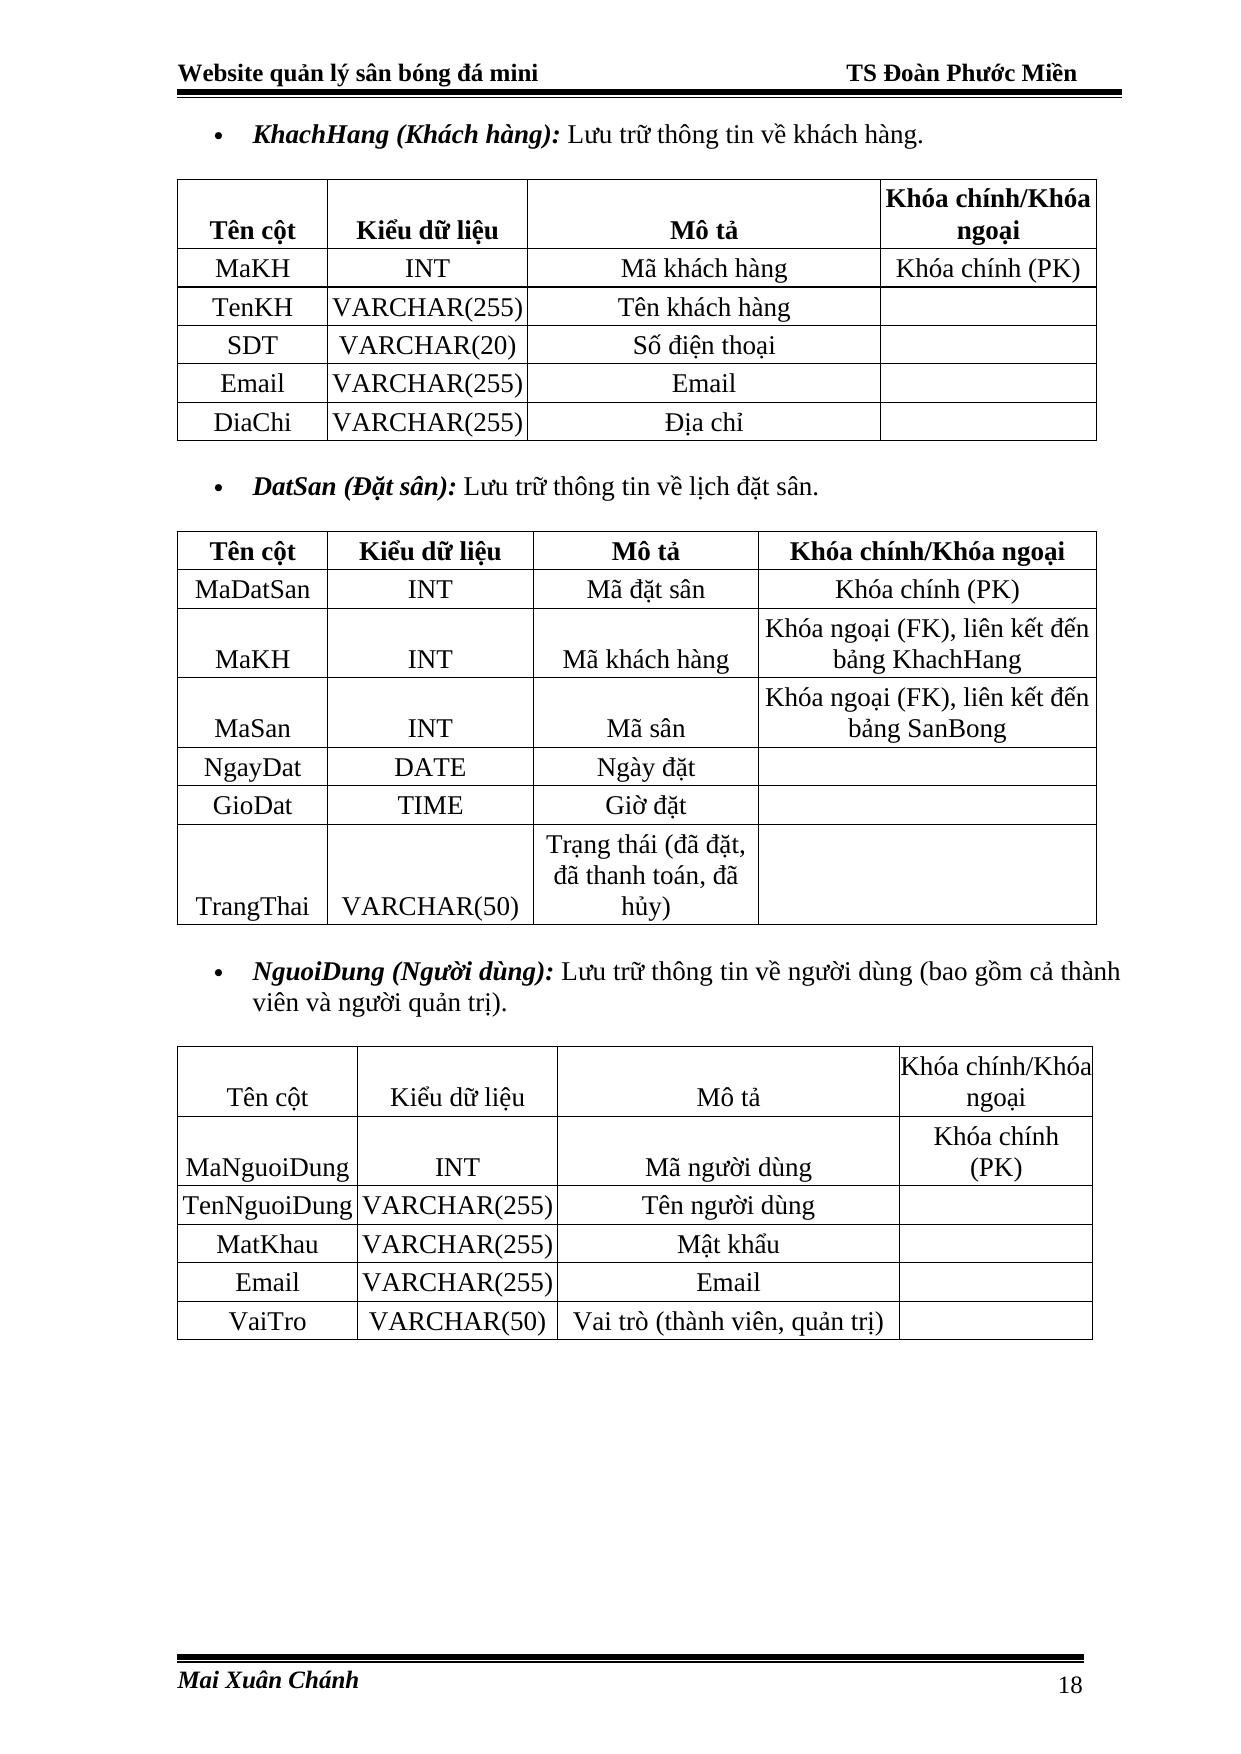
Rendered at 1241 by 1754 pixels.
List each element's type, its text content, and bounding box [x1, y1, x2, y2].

table_cell Mật khẩu [558, 1225, 899, 1262]
table_header Khóa chính/Khóa ngoại [759, 532, 1096, 569]
table_cell MaSan [178, 678, 327, 747]
table_cell Email [528, 364, 880, 402]
table_cell [881, 288, 1096, 325]
table_cell TenNguoiDung [178, 1186, 357, 1224]
table_cell Mã người dùng [558, 1117, 899, 1185]
table_cell [759, 786, 1096, 824]
table_cell [881, 326, 1096, 363]
table_cell VARCHAR(255) [358, 1225, 557, 1262]
table_cell VaiTro [178, 1302, 357, 1339]
table_header Tên cột [178, 180, 327, 248]
table_cell SDT [178, 326, 327, 363]
table_cell INT [328, 609, 533, 677]
table_cell INT [358, 1117, 557, 1185]
table_header Khóa chính/Khóa ngoại [881, 180, 1096, 248]
table_cell Email [178, 1263, 357, 1301]
list KhachHang (Khách hàng): Lưu trữ thông tin về khách hàng. [215, 118, 1122, 149]
table_cell Khóa chính (PK) [759, 570, 1096, 608]
table_cell [900, 1225, 1092, 1262]
table_header Kiểu dữ liệu [328, 532, 533, 569]
table_cell Trạng thái (đã đặt, đã thanh toán, đã hủy) [534, 825, 758, 924]
table_cell VARCHAR(255) [358, 1263, 557, 1301]
table_cell Tên người dùng [558, 1186, 899, 1224]
table_cell [900, 1263, 1092, 1301]
table_header Mô tả [534, 532, 758, 569]
table_cell MaKH [178, 609, 327, 677]
table_cell Email [178, 364, 327, 402]
table_cell INT [328, 570, 533, 608]
table_cell Số điện thoại [528, 326, 880, 363]
table_cell Khóa ngoại (FK), liên kết đến bảng SanBong [759, 678, 1096, 747]
table_cell [900, 1186, 1092, 1224]
table_cell Mã khách hàng [534, 609, 758, 677]
table_cell DiaChi [178, 403, 327, 440]
table_cell DATE [328, 748, 533, 785]
table_cell VARCHAR(255) [328, 364, 527, 402]
table_cell [759, 748, 1096, 785]
table_header Mô tả [558, 1047, 899, 1116]
table_cell Khóa ngoại (FK), liên kết đến bảng KhachHang [759, 609, 1096, 677]
table_cell [759, 825, 1096, 924]
table_header Kiểu dữ liệu [328, 180, 527, 248]
table_cell VARCHAR(50) [328, 825, 533, 924]
table_header Mô tả [528, 180, 880, 248]
table_cell Khóa chính (PK) [900, 1117, 1092, 1185]
table_cell VARCHAR(255) [328, 403, 527, 440]
table_cell Mã đặt sân [534, 570, 758, 608]
list DatSan (Đặt sân): Lưu trữ thông tin về lịch đặt sân. [215, 470, 1122, 502]
table_cell MaDatSan [178, 570, 327, 608]
table_cell MaKH [178, 249, 327, 286]
table_header Tên cột [178, 532, 327, 569]
table_cell TIME [328, 786, 533, 824]
table_cell NgayDat [178, 748, 327, 785]
table_cell VARCHAR(50) [358, 1302, 557, 1339]
table_cell MaNguoiDung [178, 1117, 357, 1185]
list NguoiDung (Người dùng): Lưu trữ thông tin về người dùng (bao gồm cả thành viên và người quản trị). [215, 954, 1122, 1017]
table_cell [881, 364, 1096, 402]
table_cell [900, 1302, 1092, 1339]
table_cell [881, 403, 1096, 440]
table_cell VARCHAR(255) [358, 1186, 557, 1224]
table_header Kiểu dữ liệu [358, 1047, 557, 1116]
table_cell Địa chỉ [528, 403, 880, 440]
table_cell TenKH [178, 288, 327, 325]
table_cell GioDat [178, 786, 327, 824]
table_cell Tên khách hàng [528, 288, 880, 325]
table_cell TrangThai [178, 825, 327, 924]
table_header Tên cột [178, 1047, 357, 1116]
table_cell INT [328, 678, 533, 747]
table_cell Khóa chính (PK) [881, 249, 1096, 286]
table_cell MatKhau [178, 1225, 357, 1262]
table_cell Ngày đặt [534, 748, 758, 785]
table_cell Mã khách hàng [528, 249, 880, 286]
table_header Khóa chính/Khóa ngoại [900, 1047, 1092, 1116]
table_cell Vai trò (thành viên, quản trị) [558, 1302, 899, 1339]
table_cell Email [558, 1263, 899, 1301]
table_cell VARCHAR(255) [328, 288, 527, 325]
table_cell INT [328, 249, 527, 286]
table_cell VARCHAR(20) [328, 326, 527, 363]
table_cell Giờ đặt [534, 786, 758, 824]
table_cell Mã sân [534, 678, 758, 747]
